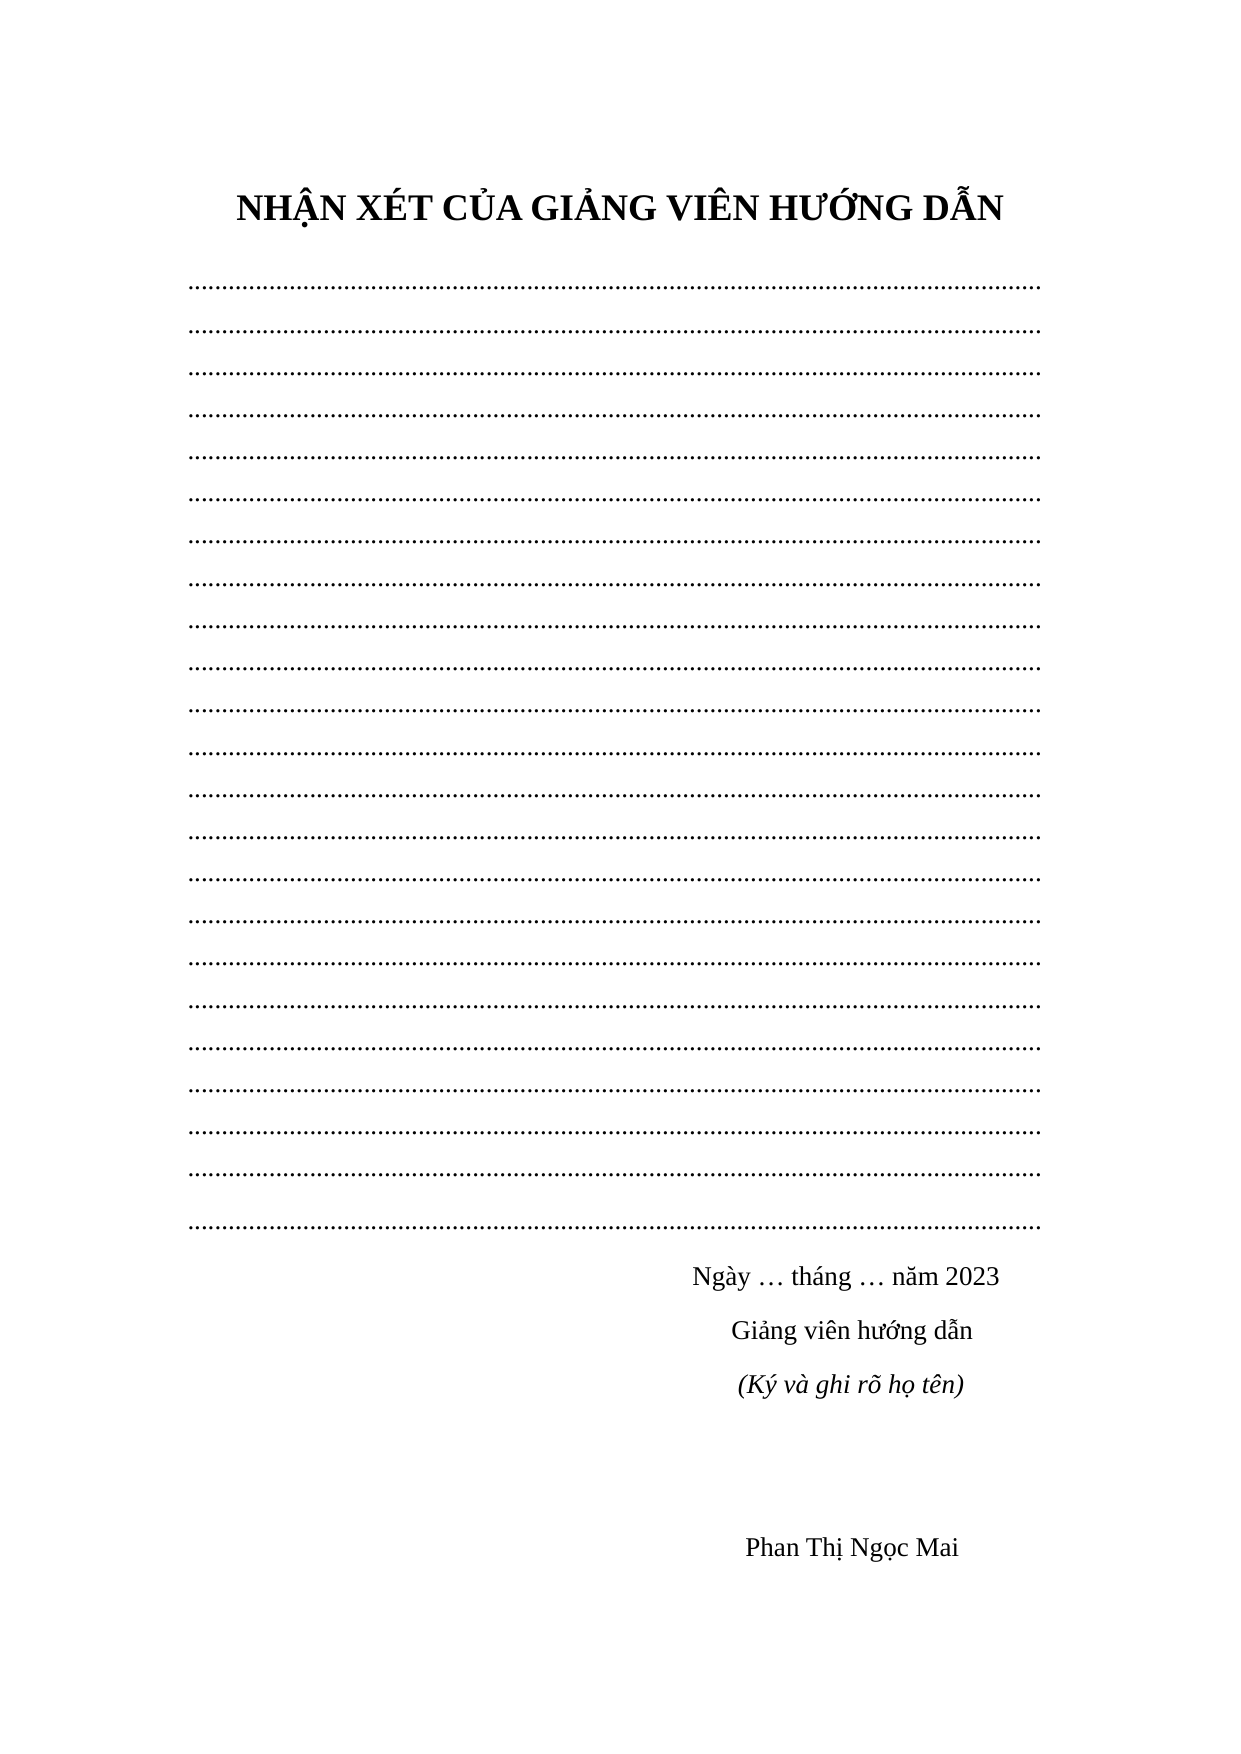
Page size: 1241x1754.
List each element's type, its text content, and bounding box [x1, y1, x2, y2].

text Ngày … tháng … năm 2023 [187, 1259, 1053, 1292]
text Giảng viên hướng dẫn [187, 1314, 1053, 1346]
text Phan Thị Ngọc Mai [187, 1531, 1053, 1563]
text (Ký và ghi rõ họ tên) [187, 1368, 1053, 1400]
text NHẬN XÉT CỦA GIẢNG VIÊN HƯỚNG DẪN [187, 174, 1053, 239]
